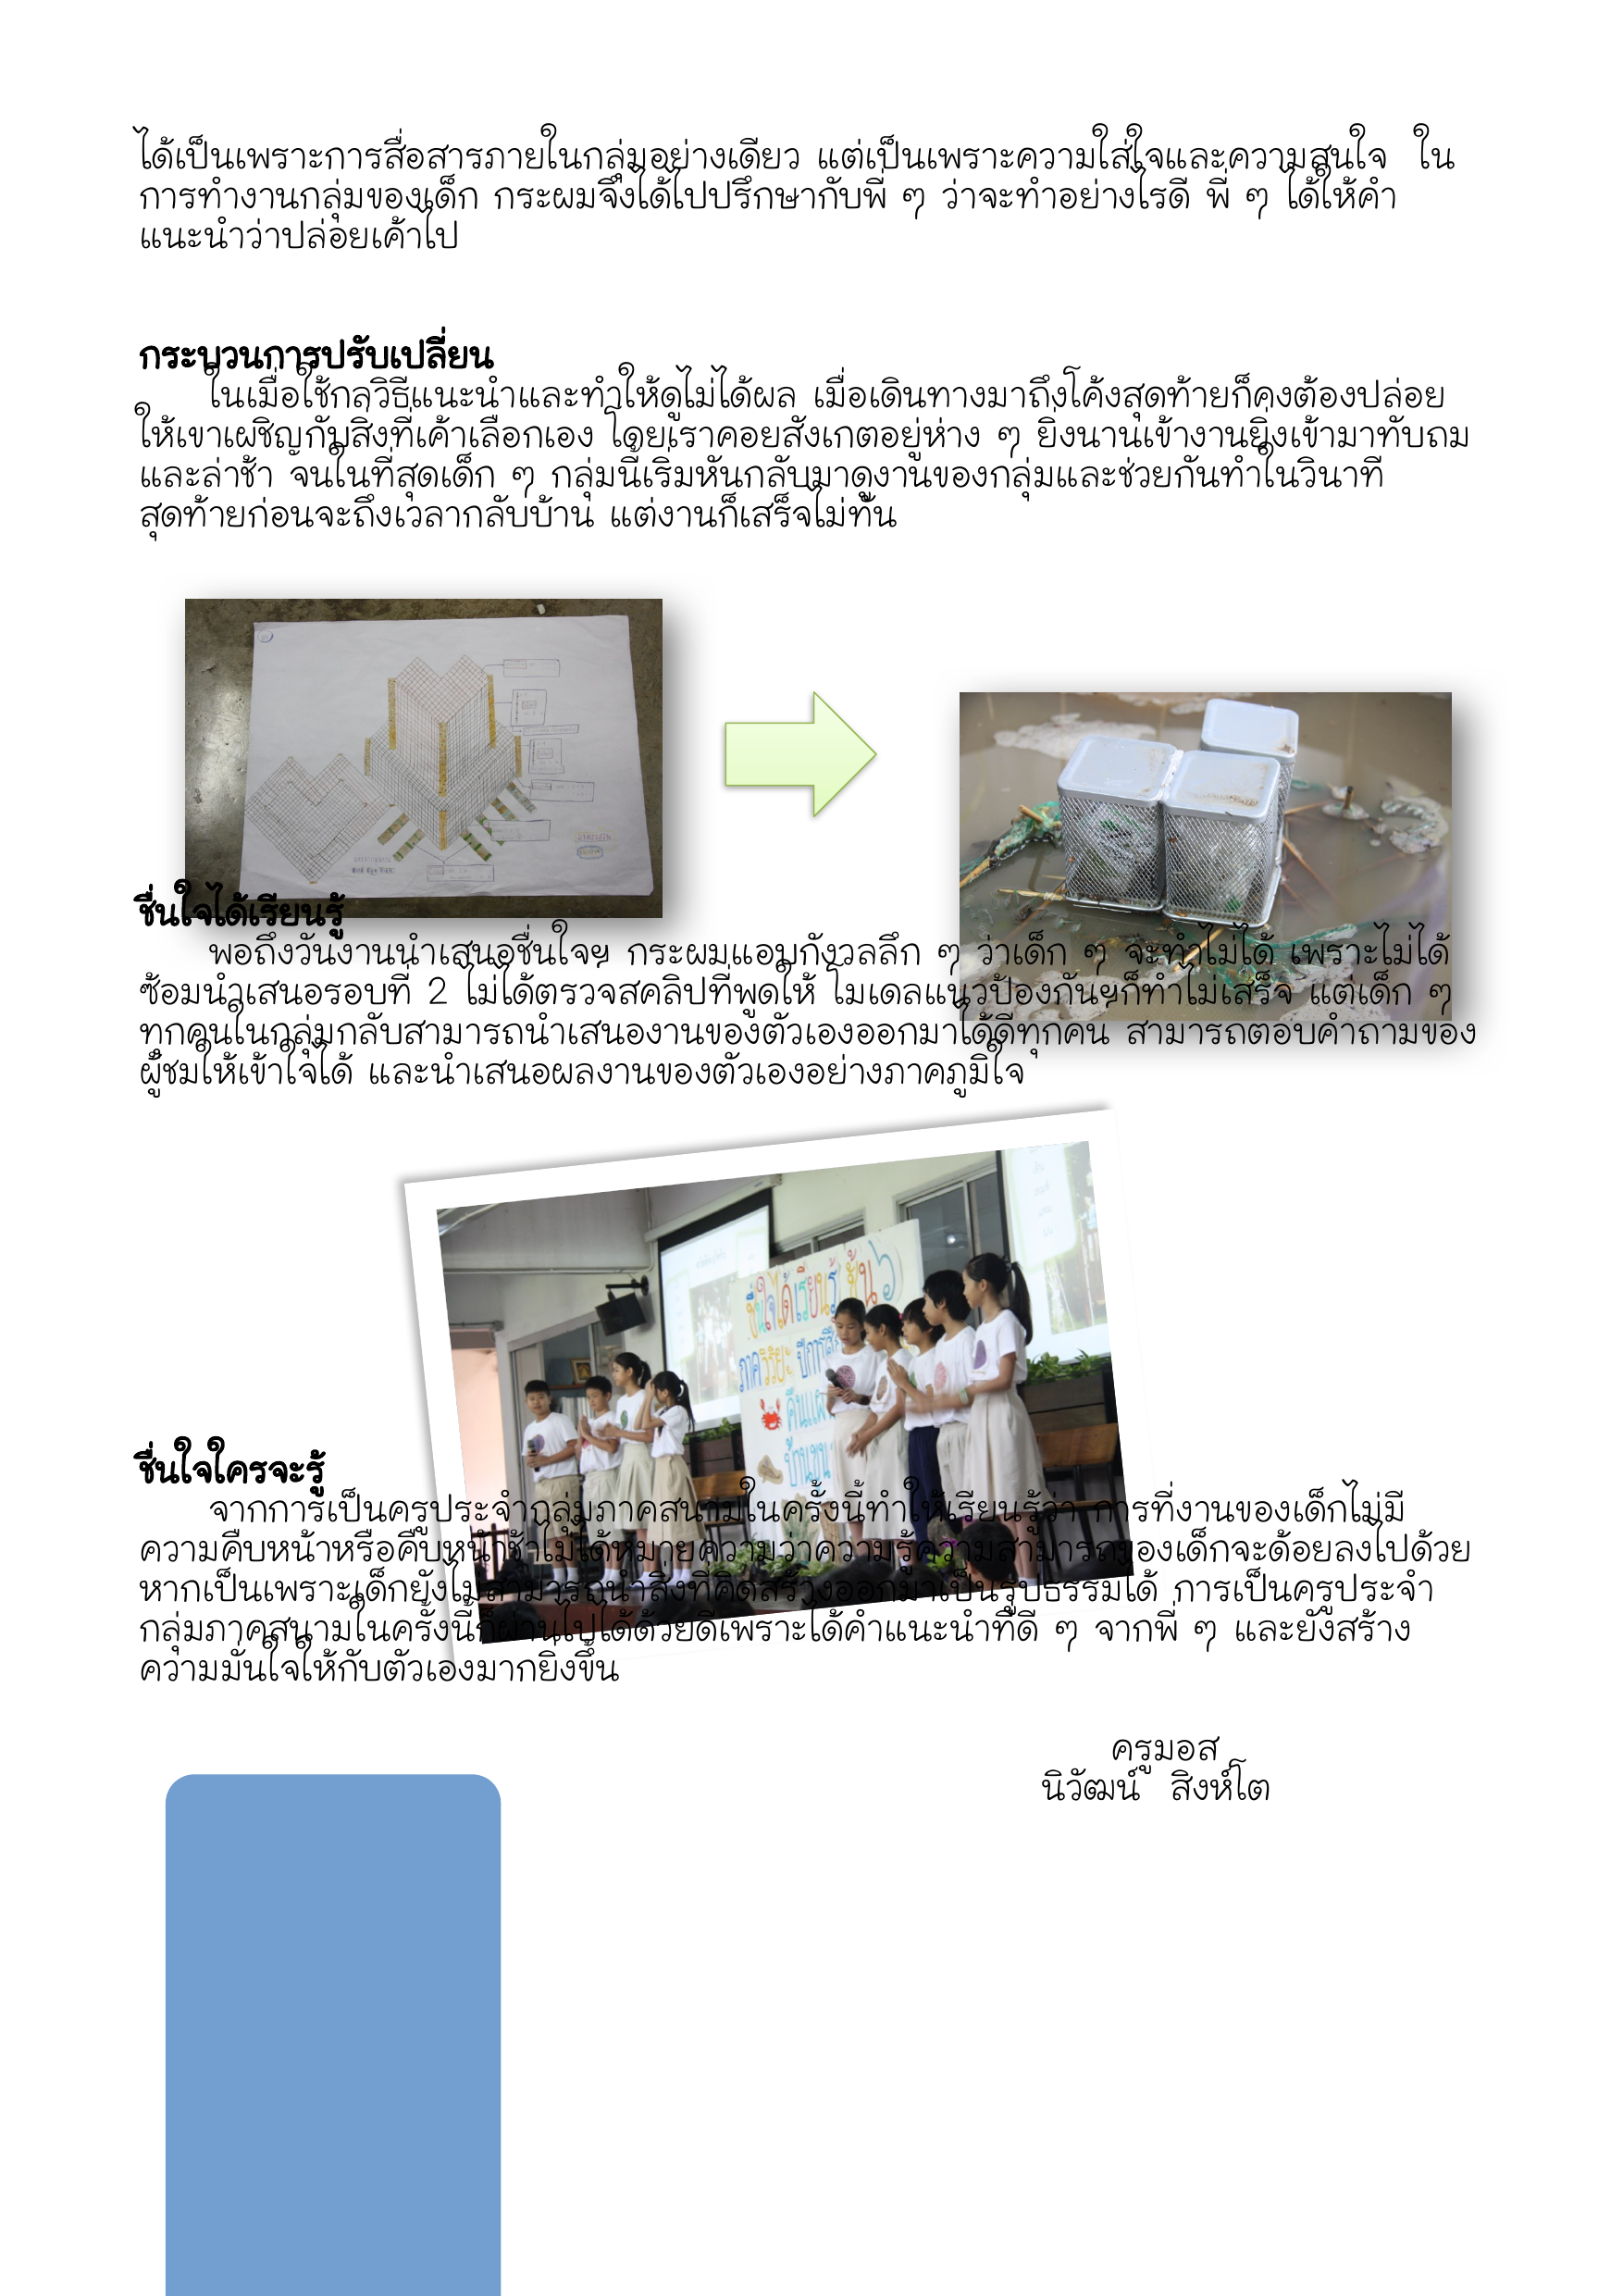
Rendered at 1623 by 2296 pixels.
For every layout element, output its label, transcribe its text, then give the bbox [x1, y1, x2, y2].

picture [185, 599, 663, 895]
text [139, 139, 1484, 258]
text ชื่นใจใครจะรู้ [139, 1453, 1484, 1493]
text ครูมอส [694, 1731, 1484, 1771]
text นิวัฒน์ สิงห์โต [972, 1771, 1484, 1811]
text พอถึงวันงานนำเสนอชื่นใจฯ กระผมแอบกังวลลึก ๆ ว่าเด็ก ๆ จะทำไม่ได้ เพราะไม่ได้ ซ้อมนำเสนอรอบที่ 2 ไม่ได้ตรวจสคลิปที่พูดให้ โมเดลแนวป้องกันฯก็ทำไม่เสร็จ แต่เด็ก ๆ ทุกคนในกลุ่มกลับสามารถนำเสนองานของตัวเองออกมาได้ดีทุกคน สามารถตอบคำถามของผู้ชมให้เข้าใจได้ และนำเสนอผลงานของตัวเองอย่างภาคภูมิใจ [139, 935, 1484, 1094]
picture [960, 692, 1452, 895]
text กระบวนการปรับเปลี่ยน [139, 338, 1484, 378]
text จากการเป็นครูประจำกลุ่มภาคสนามในครั้งนี้ทำให้เรียนรู้ว่า การที่งานของเด็กไม่มีความคืบหน้าหรือคืบหน้าช้าไม่ได้หมายความว่าความรู้ความสามารถของเด็กจะด้อยลงไปด้วย หากเป็นเพราะเด็กยังไม่สามารถนำสิ่งที่คิดสร้างออกมาเป็นรูปธรรมได้ การเป็นครูประจำกลุ่มภาคสนามในครั้งนี้ก็ผ่านไปได้ด้วยดีเพราะได้คำแนะนำที่ดี ๆ จากพี่ ๆ และยังสร้างความมั่นใจให้กับตัวเองมากยิ่งขึ้น [139, 1493, 1484, 1692]
text ในเมื่อใช้กลวิธีแนะนำและทำให้ดูไม่ได้ผล เมื่อเดินทางมาถึงโค้งสุดท้ายก็คงต้องปล่อยให้เขาเผชิญกับสิ่งที่เค้าเลือกเอง โดยเราคอยสังเกตอยู่ห่าง ๆ ยิ่งนานเข้างานยิ่งเข้ามาทับถมและล่าช้า จนในที่สุดเด็ก ๆ กลุ่มนี้เริ่มหันกลับมาดูงานของกลุ่มและช่วยกันทำในวินาทีสุดท้ายก่อนจะถึงเวลากลับบ้าน แต่งานก็เสร็จไม่ทัน [139, 378, 1484, 537]
text ชื่นใจได้เรียนรู้ [139, 895, 1484, 935]
picture [438, 1141, 1121, 1453]
